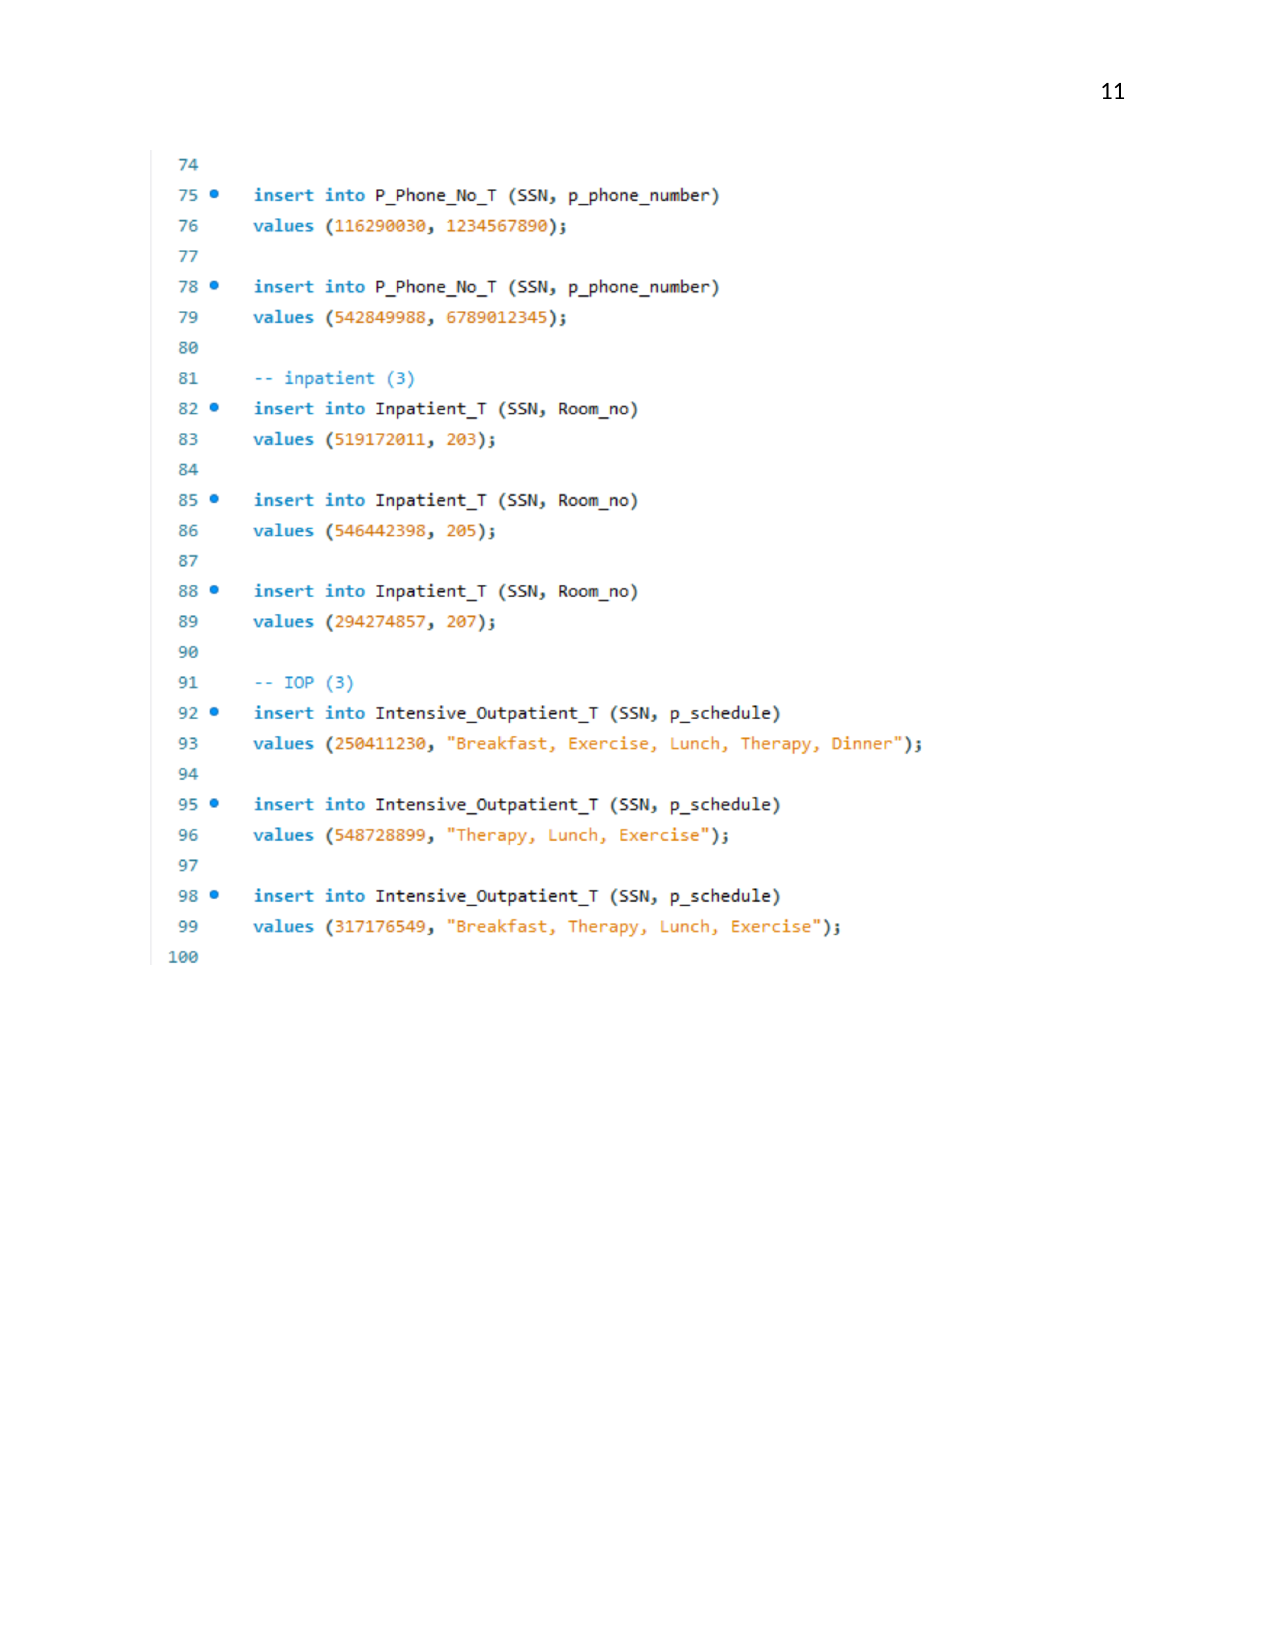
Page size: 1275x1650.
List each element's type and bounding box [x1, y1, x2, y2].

picture [150, 150, 1125, 965]
